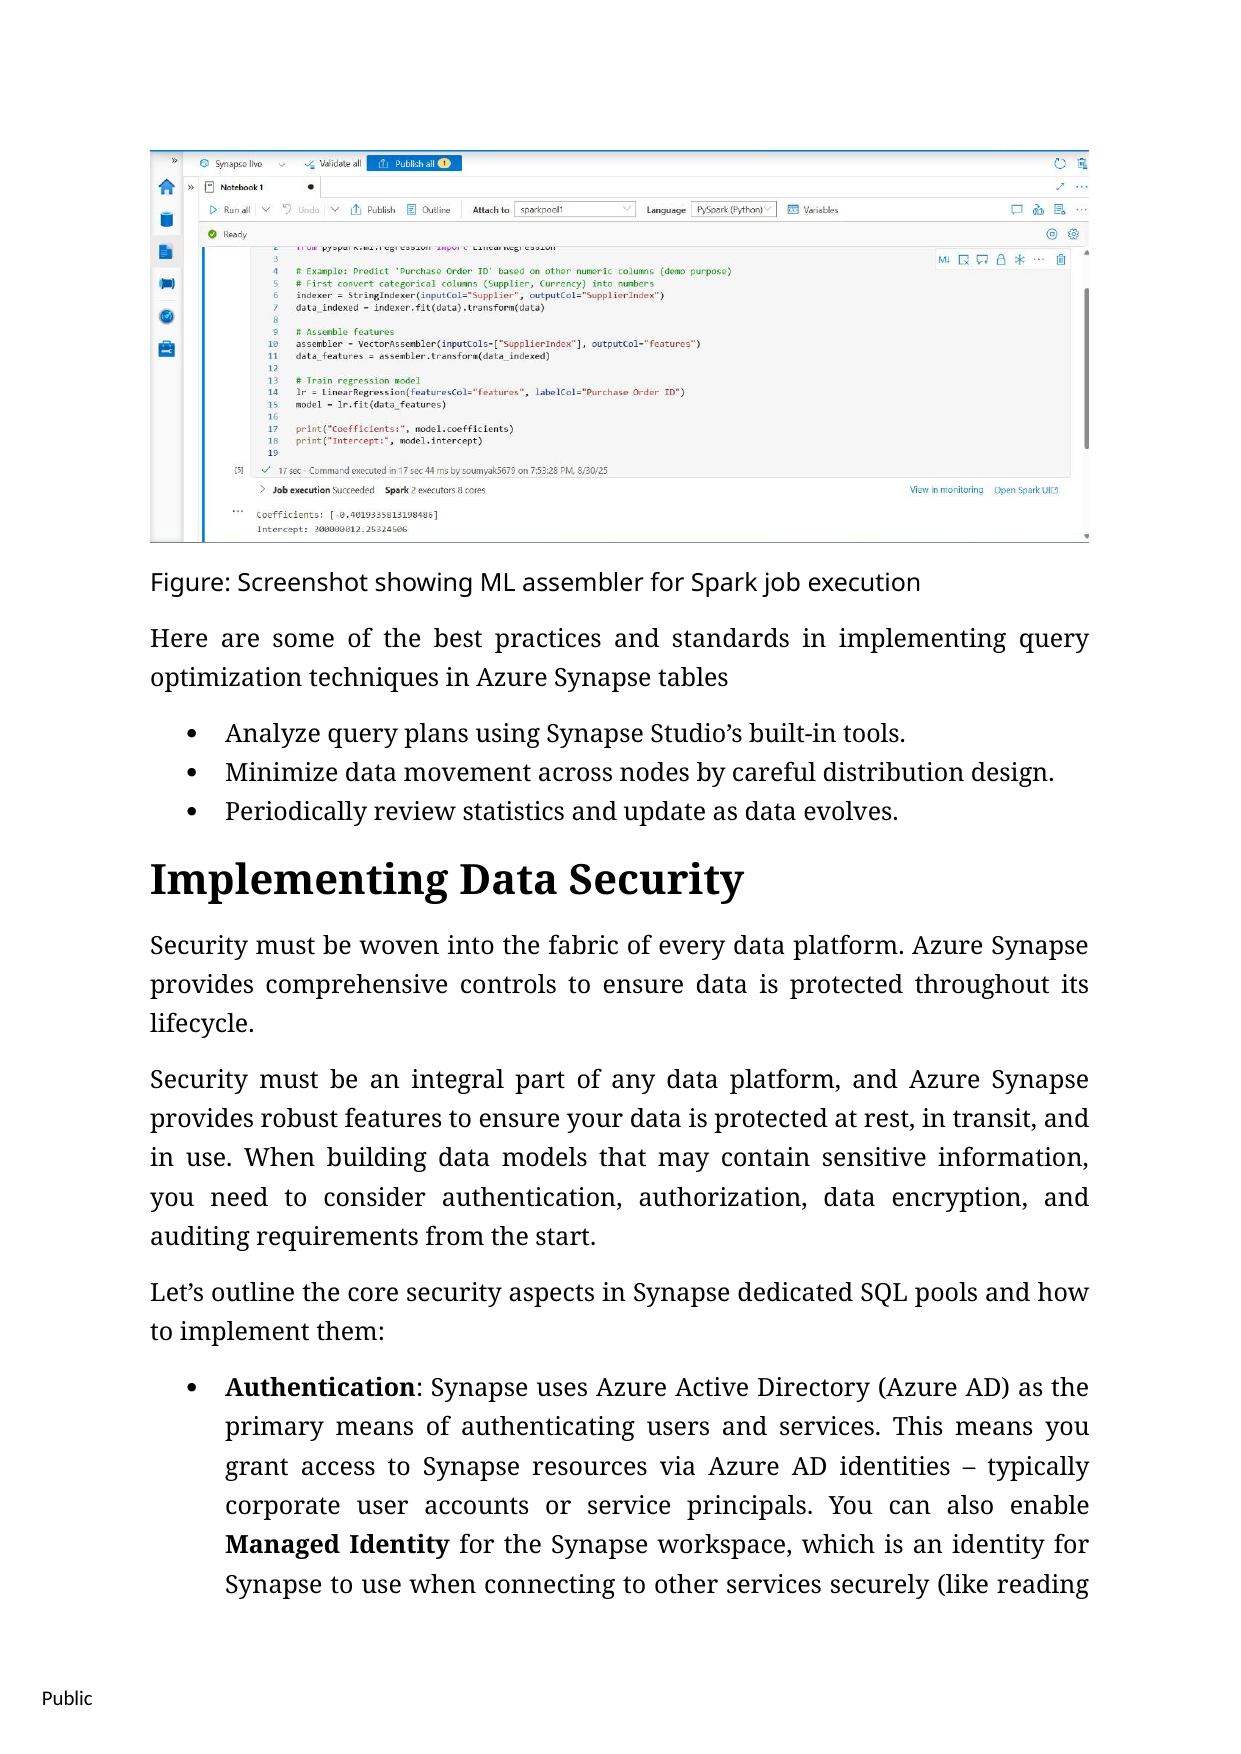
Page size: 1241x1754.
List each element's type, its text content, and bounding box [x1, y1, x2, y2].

picture [150, 150, 1089, 543]
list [187, 1369, 1090, 1601]
list Minimize data movement across nodes by careful distribution design. [187, 755, 1090, 789]
list Analyze query plans using Synapse Studio’s built-in tools. [187, 716, 1090, 750]
text Security must be an integral part of any data platform, and Azure Synapse provides robust features to ensure your data is protected at rest, in transit, and in use. When building data models that may contain sensitive information, you need to consider authentication, authorization, data encryption, and auditing requirements from the start. [150, 1062, 1090, 1252]
text Figure: Screenshot showing ML assembler for Spark job execution [150, 565, 1090, 599]
subtitle Implementing Data Security [150, 850, 1090, 907]
text Security must be woven into the fabric of every data platform. Azure Synapse provides comprehensive controls to ensure data is protected throughout its lifecycle. [150, 927, 1090, 1040]
text Here are some of the best practices and standards in implementing query optimization techniques in Azure Synapse tables [150, 621, 1090, 694]
list Periodically review statistics and update as data evolves. [187, 794, 1090, 828]
text Let’s outline the core security aspects in Synapse dedicated SQL pools and how to implement them: [150, 1274, 1090, 1347]
